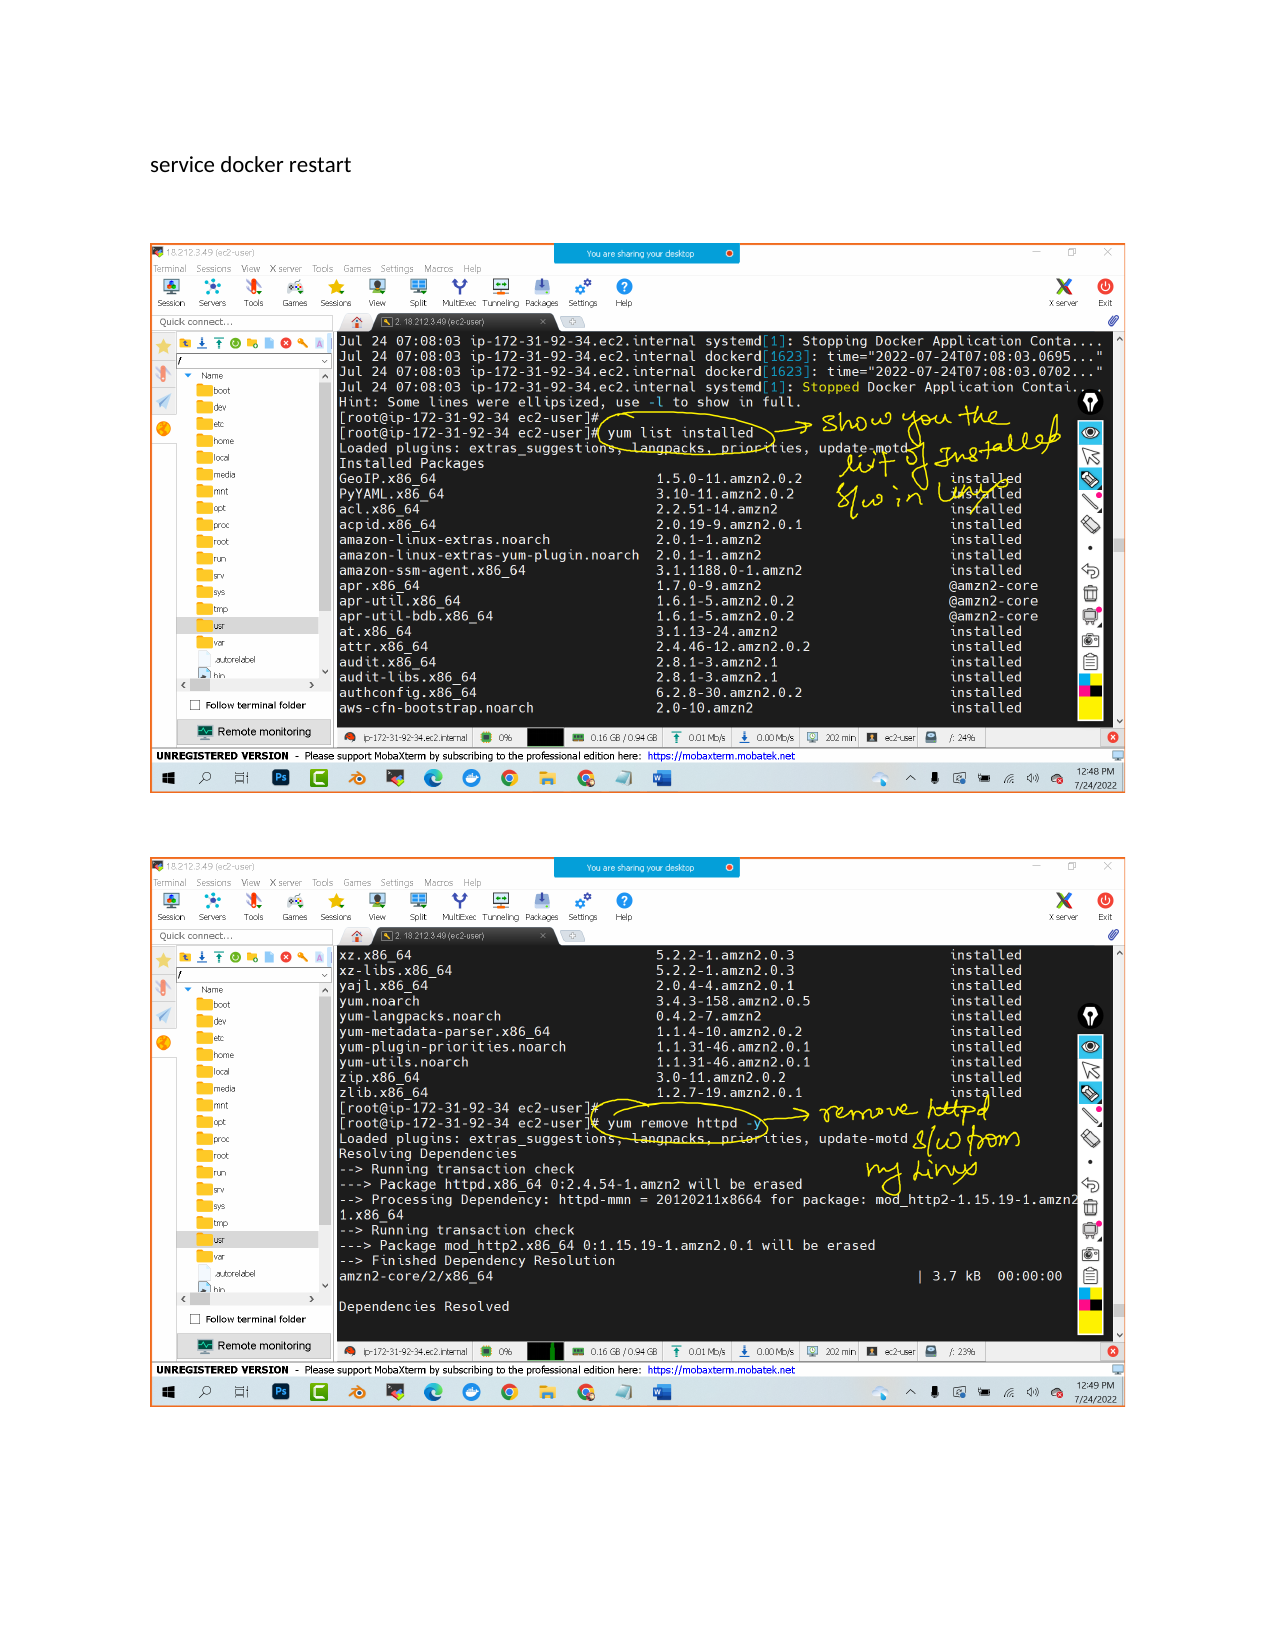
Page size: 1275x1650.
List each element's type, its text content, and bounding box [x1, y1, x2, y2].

picture [726, 250, 733, 256]
text service docker restart [150, 150, 1125, 178]
picture [150, 243, 1125, 793]
picture [726, 864, 733, 870]
picture [150, 857, 1125, 1407]
